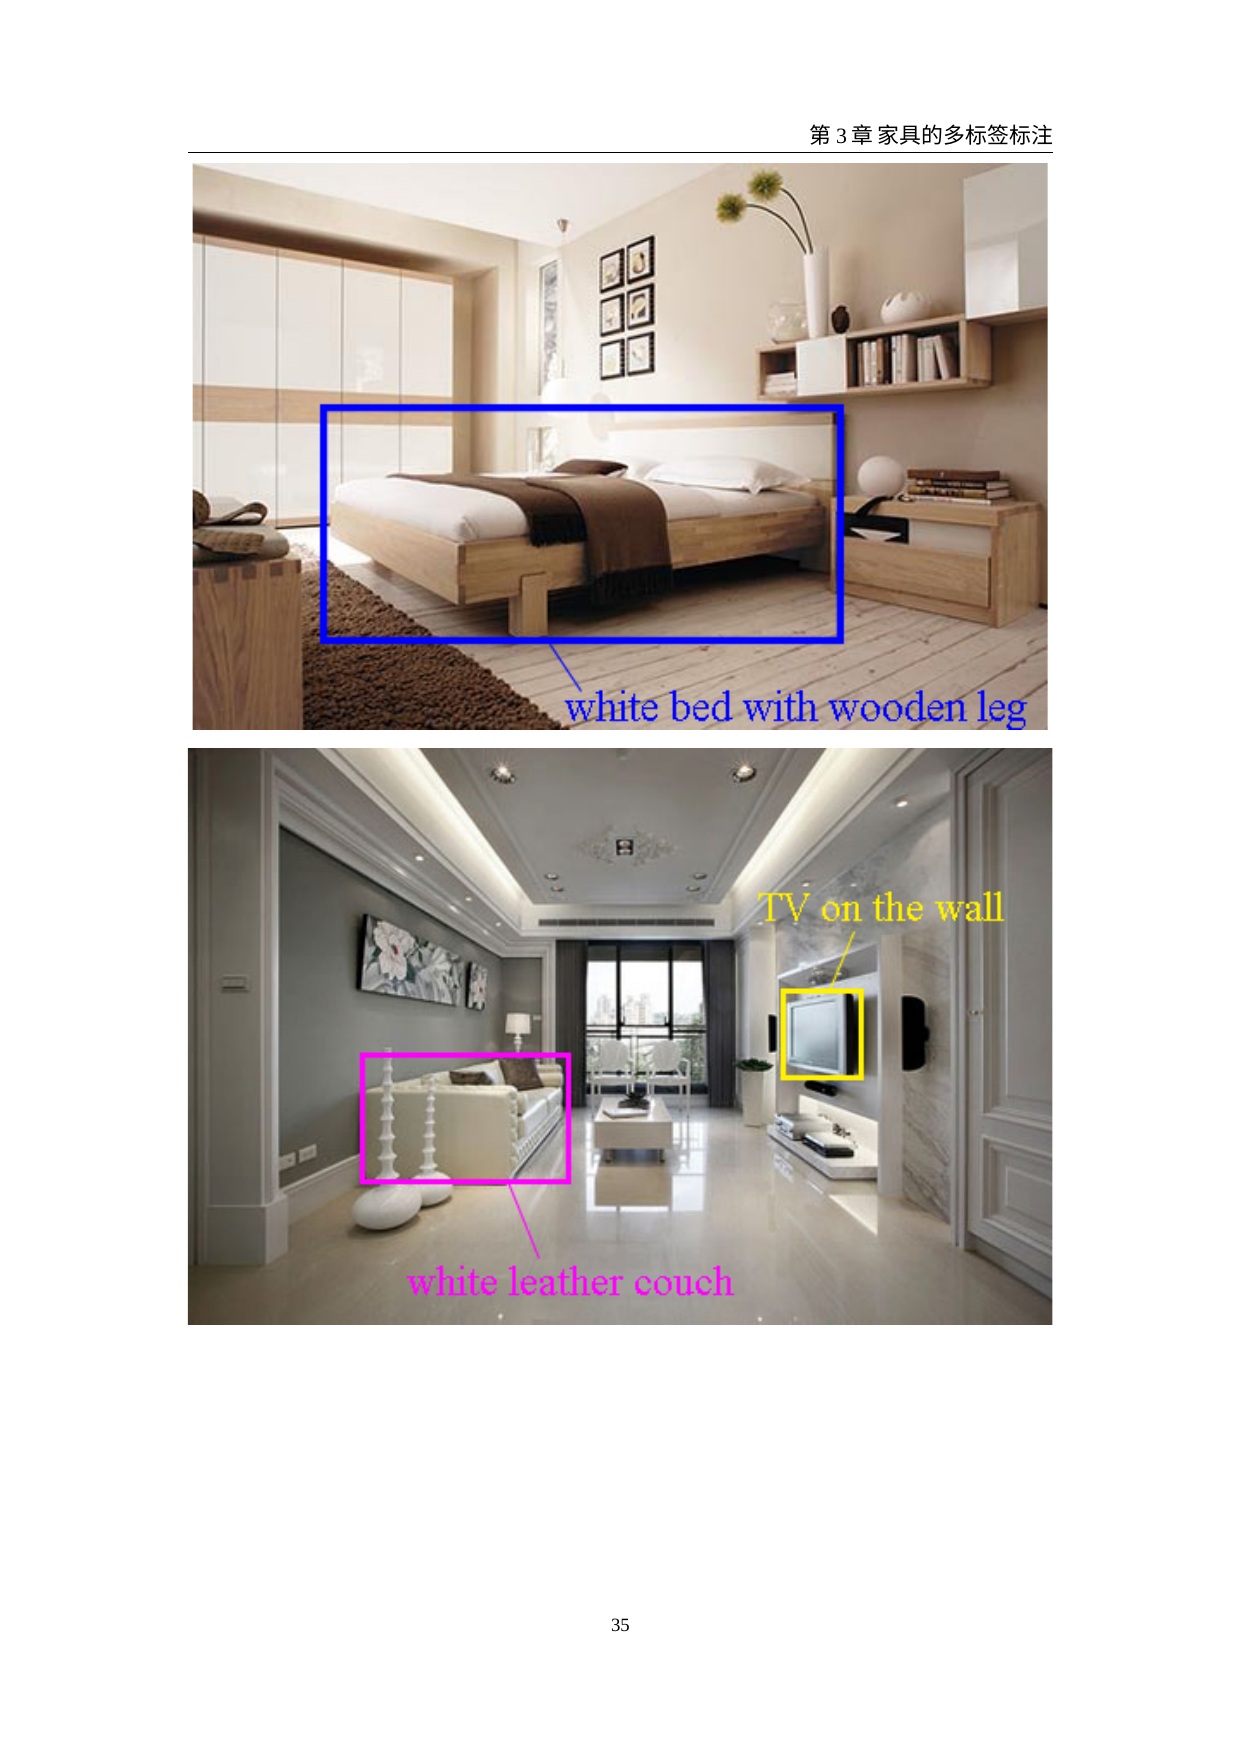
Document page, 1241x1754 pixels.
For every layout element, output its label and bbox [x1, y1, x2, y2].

picture [192, 163, 1048, 730]
picture [187, 748, 1053, 1325]
